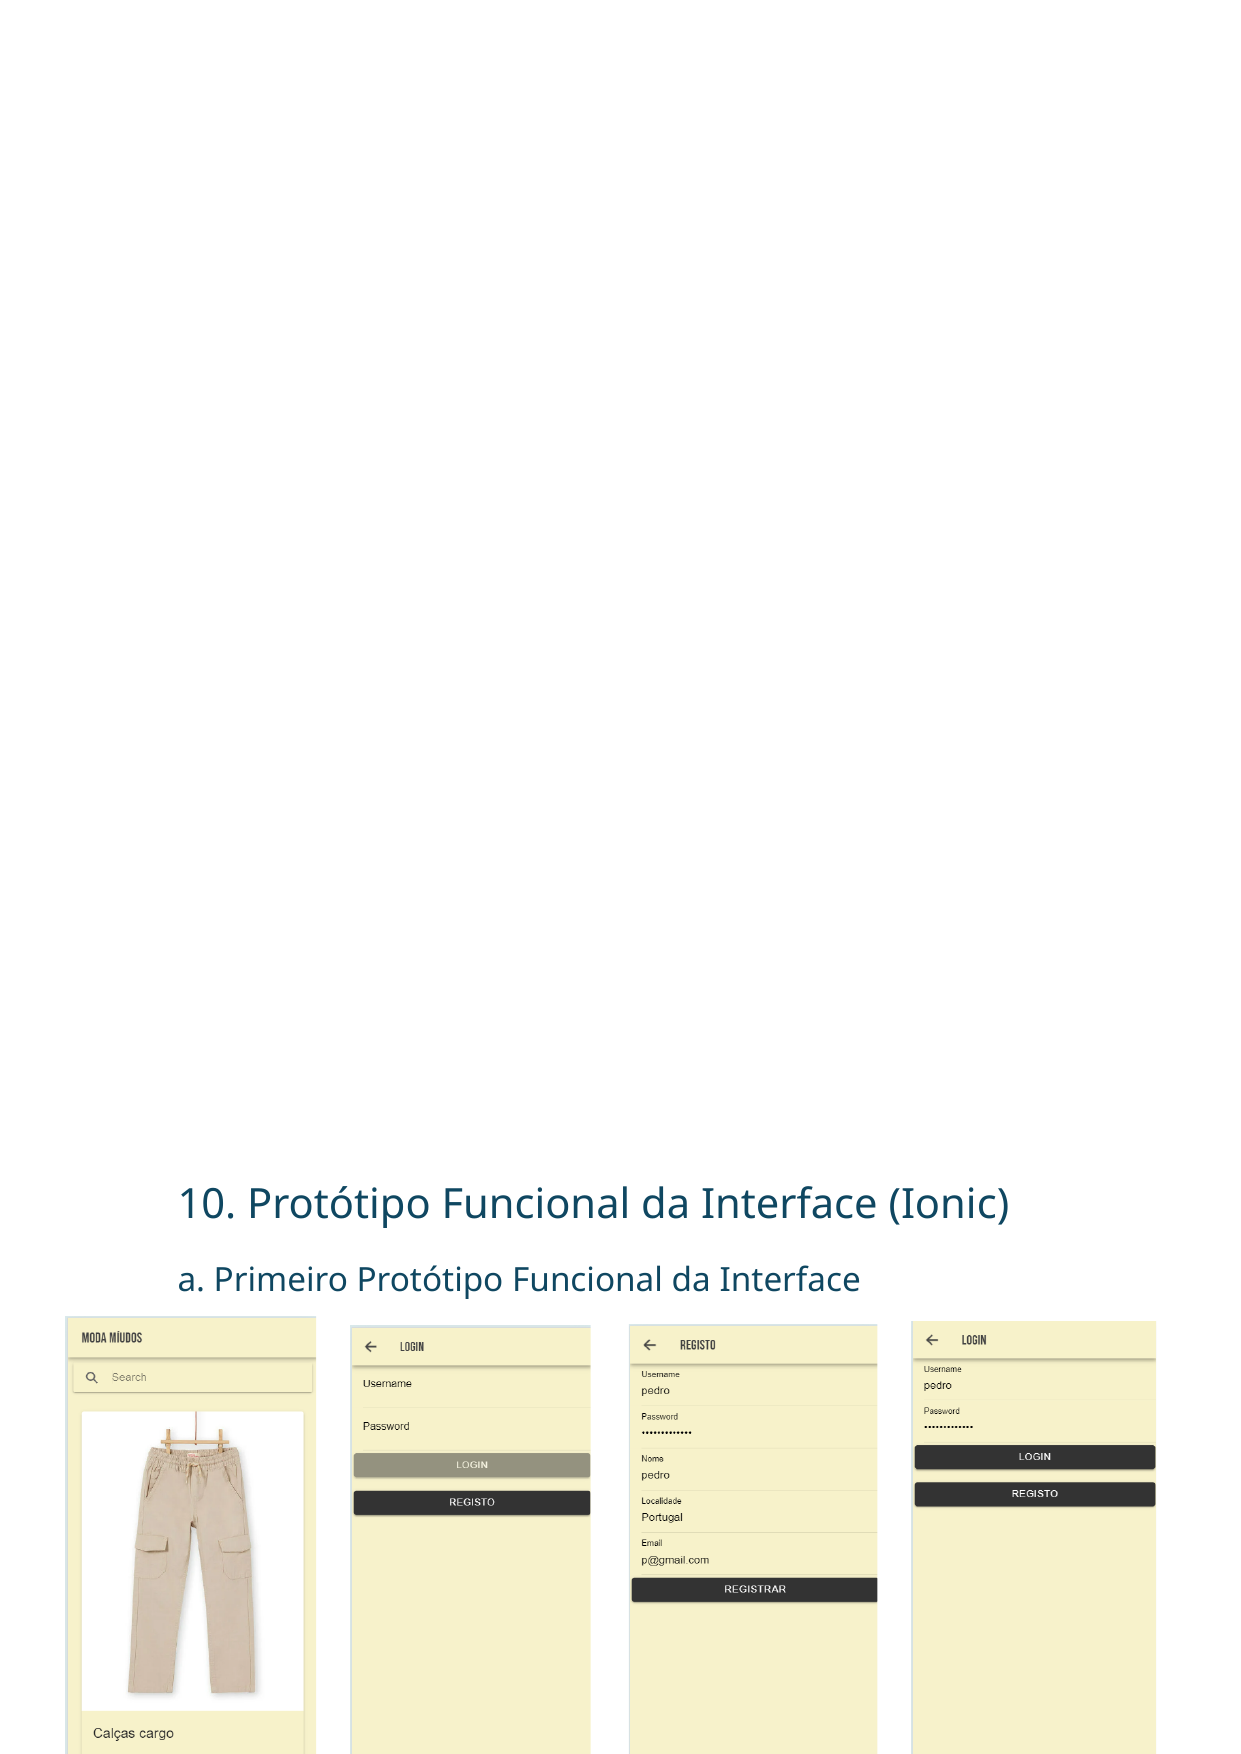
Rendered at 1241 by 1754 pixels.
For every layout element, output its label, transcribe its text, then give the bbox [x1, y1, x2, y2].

picture [628, 1324, 878, 1754]
picture [911, 1321, 1157, 1754]
picture [65, 1316, 317, 1754]
subtitle 10. Protótipo Funcional da Interface (Ionic) [177, 1173, 1063, 1230]
picture [350, 1325, 591, 1754]
subtitle a. Primeiro Protótipo Funcional da Interface [177, 1255, 1063, 1301]
